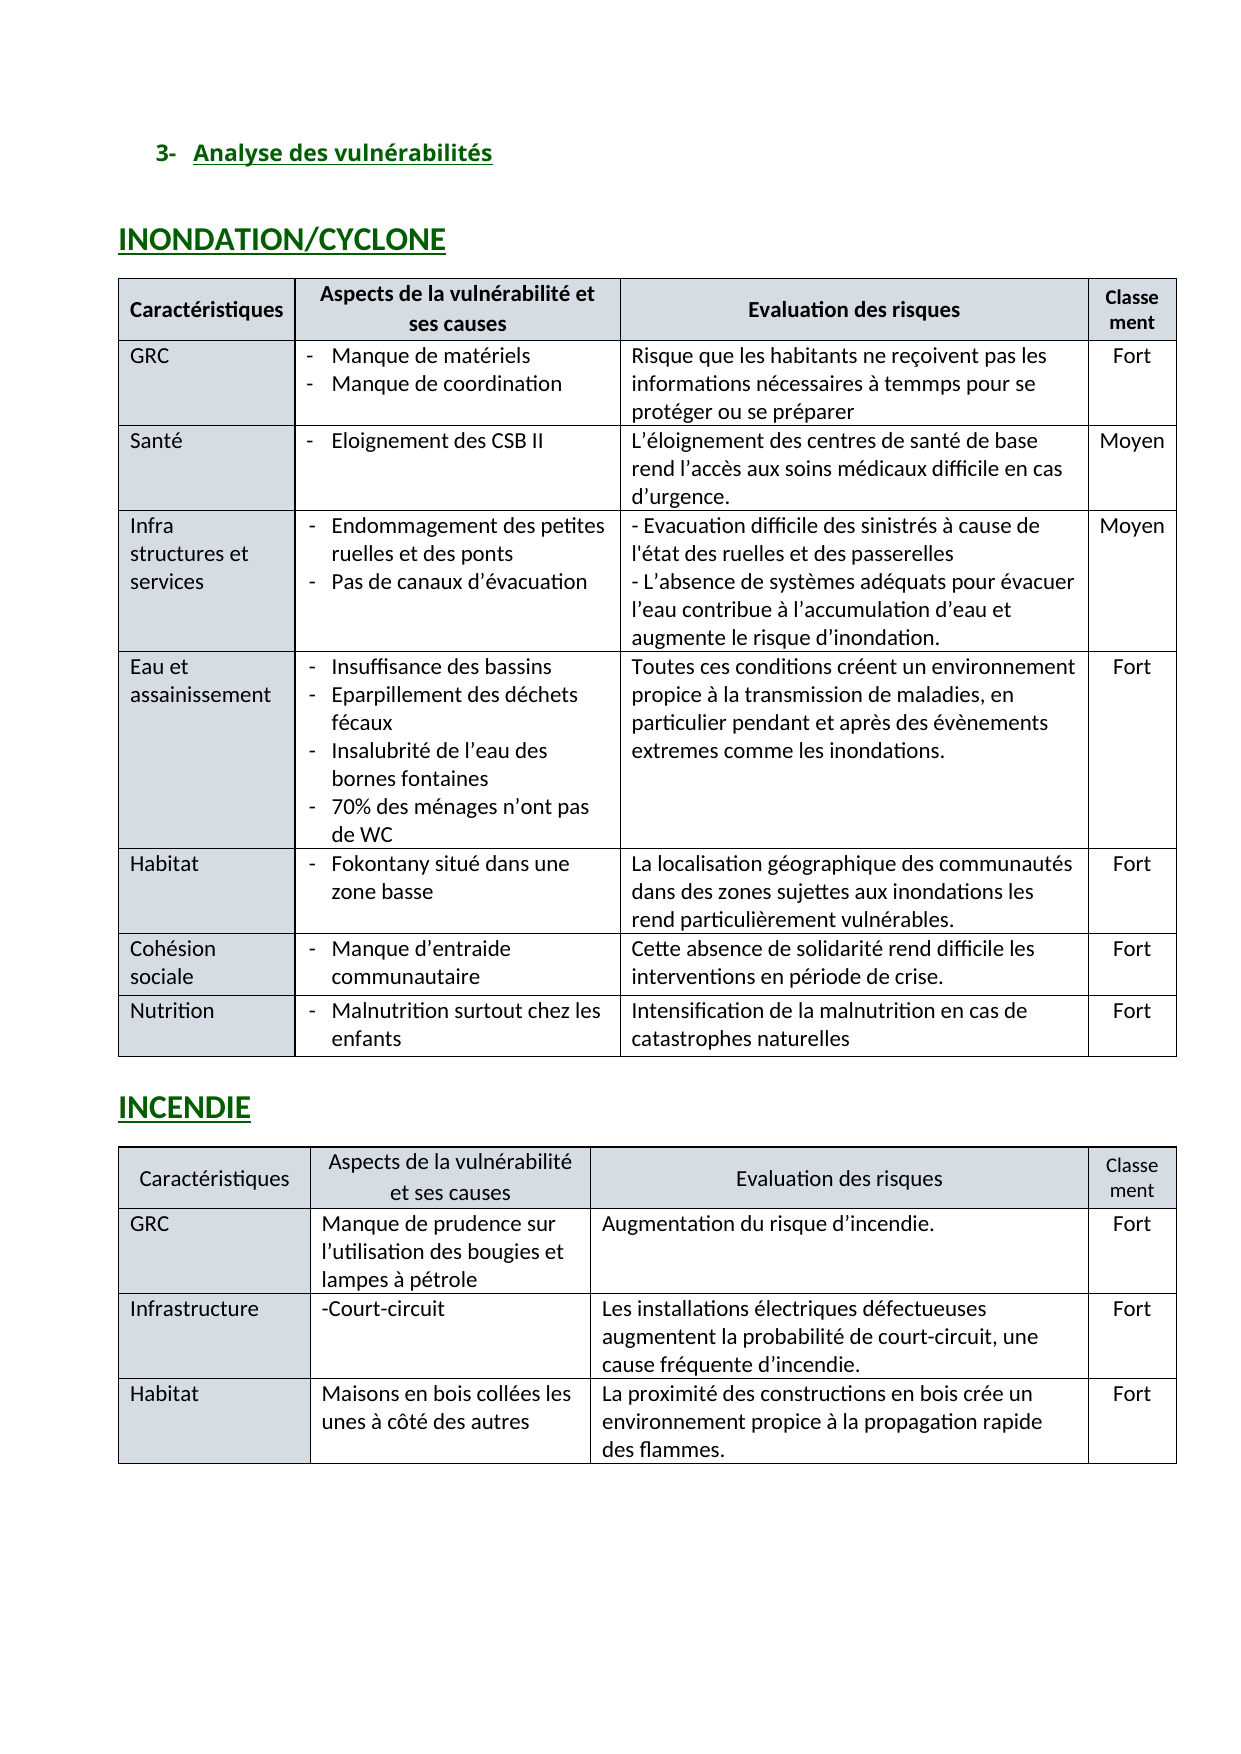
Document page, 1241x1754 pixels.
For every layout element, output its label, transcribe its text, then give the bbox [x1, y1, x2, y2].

text INONDATION/CYCLONE [118, 218, 1122, 258]
table_cell Fort [1089, 934, 1176, 995]
table_cell La localisation géographique des communautés dans des zones sujettes aux inondations les rend particulièrement vulnérables. [621, 849, 1088, 933]
table_cell Infra structures et services [119, 511, 294, 651]
table_header Aspects de la vulnérabilité et ses causes [311, 1148, 590, 1208]
table_cell GRC [119, 341, 294, 425]
table_cell Fort [1089, 341, 1176, 425]
table_cell Manque de prudence sur l’utilisation des bougies et lampes à pétrole [311, 1209, 590, 1293]
text INCENDIE [118, 1086, 1122, 1127]
table_cell Fort [1089, 652, 1176, 848]
table_cell Insuffisance des bassins Eparpillement des déchets fécaux Insalubrité de l’eau des bornes fontaines 70% des ménages n’ont pas de WC [296, 652, 620, 848]
table_cell La proximité des constructions en bois crée un environnement propice à la propagation rapide des flammes. [591, 1379, 1088, 1463]
table_cell Endommagement des petites ruelles et des ponts Pas de canaux d’évacuation [296, 511, 620, 651]
table_header Caractéristiques [119, 1148, 310, 1208]
table_cell Moyen [1089, 511, 1176, 651]
subtitle Analyse des vulnérabilités [156, 137, 1122, 168]
table_header Evaluation des risques [621, 279, 1088, 340]
table_cell Fort [1089, 849, 1176, 933]
table_cell L’éloignement des centres de santé de base rend l’accès aux soins médicaux difficile en cas d’urgence. [621, 426, 1088, 510]
table_cell Malnutrition surtout chez les enfants [296, 996, 620, 1056]
table_cell Habitat [119, 1379, 310, 1463]
table_cell Fort [1089, 996, 1176, 1056]
table_cell Moyen [1089, 426, 1176, 510]
table_cell Fokontany situé dans une zone basse [296, 849, 620, 933]
table_cell Manque de matériels Manque de coordination [296, 341, 620, 425]
table_cell Risque que les habitants ne reçoivent pas les informations nécessaires à temmps pour se protéger ou se préparer [621, 341, 1088, 425]
table_cell GRC [119, 1209, 310, 1293]
table_header Caractéristiques [119, 279, 294, 340]
table_cell Santé [119, 426, 294, 510]
table_cell Eloignement des CSB II [296, 426, 620, 510]
table_cell Augmentation du risque d’incendie. [591, 1209, 1088, 1293]
table_cell Infrastructure [119, 1294, 310, 1378]
table_cell Nutrition [119, 996, 294, 1056]
table_cell Intensification de la malnutrition en cas de catastrophes naturelles [621, 996, 1088, 1056]
table_cell Cohésion sociale [119, 934, 294, 995]
table_cell Eau et assainissement [119, 652, 294, 848]
table_cell Fort [1089, 1379, 1176, 1463]
table_cell Habitat [119, 849, 294, 933]
table_header Classe ment [1089, 279, 1176, 340]
table_cell - Evacuation difficile des sinistrés à cause de l'état des ruelles et des passerelles - L’absence de systèmes adéquats pour évacuer l’eau contribue à l’accumulation d’eau et augmente le risque d’inondation. [621, 511, 1088, 651]
table_cell Fort [1089, 1209, 1176, 1293]
table_header Evaluation des risques [591, 1148, 1088, 1208]
table_cell Cette absence de solidarité rend difficile les interventions en période de crise. [621, 934, 1088, 995]
table_cell Maisons en bois collées les unes à côté des autres [311, 1379, 590, 1463]
table_cell Les installations électriques défectueuses augmentent la probabilité de court-circuit, une cause fréquente d’incendie. [591, 1294, 1088, 1378]
table_cell Toutes ces conditions créent un environnement propice à la transmission de maladies, en particulier pendant et après des évènements extremes comme les inondations. [621, 652, 1088, 848]
table_cell -Court-circuit [311, 1294, 590, 1378]
table_header Classe ment [1089, 1148, 1176, 1208]
table_cell Fort [1089, 1294, 1176, 1378]
table_cell Manque d’entraide communautaire [296, 934, 620, 995]
table_header Aspects de la vulnérabilité et ses causes [296, 279, 620, 340]
